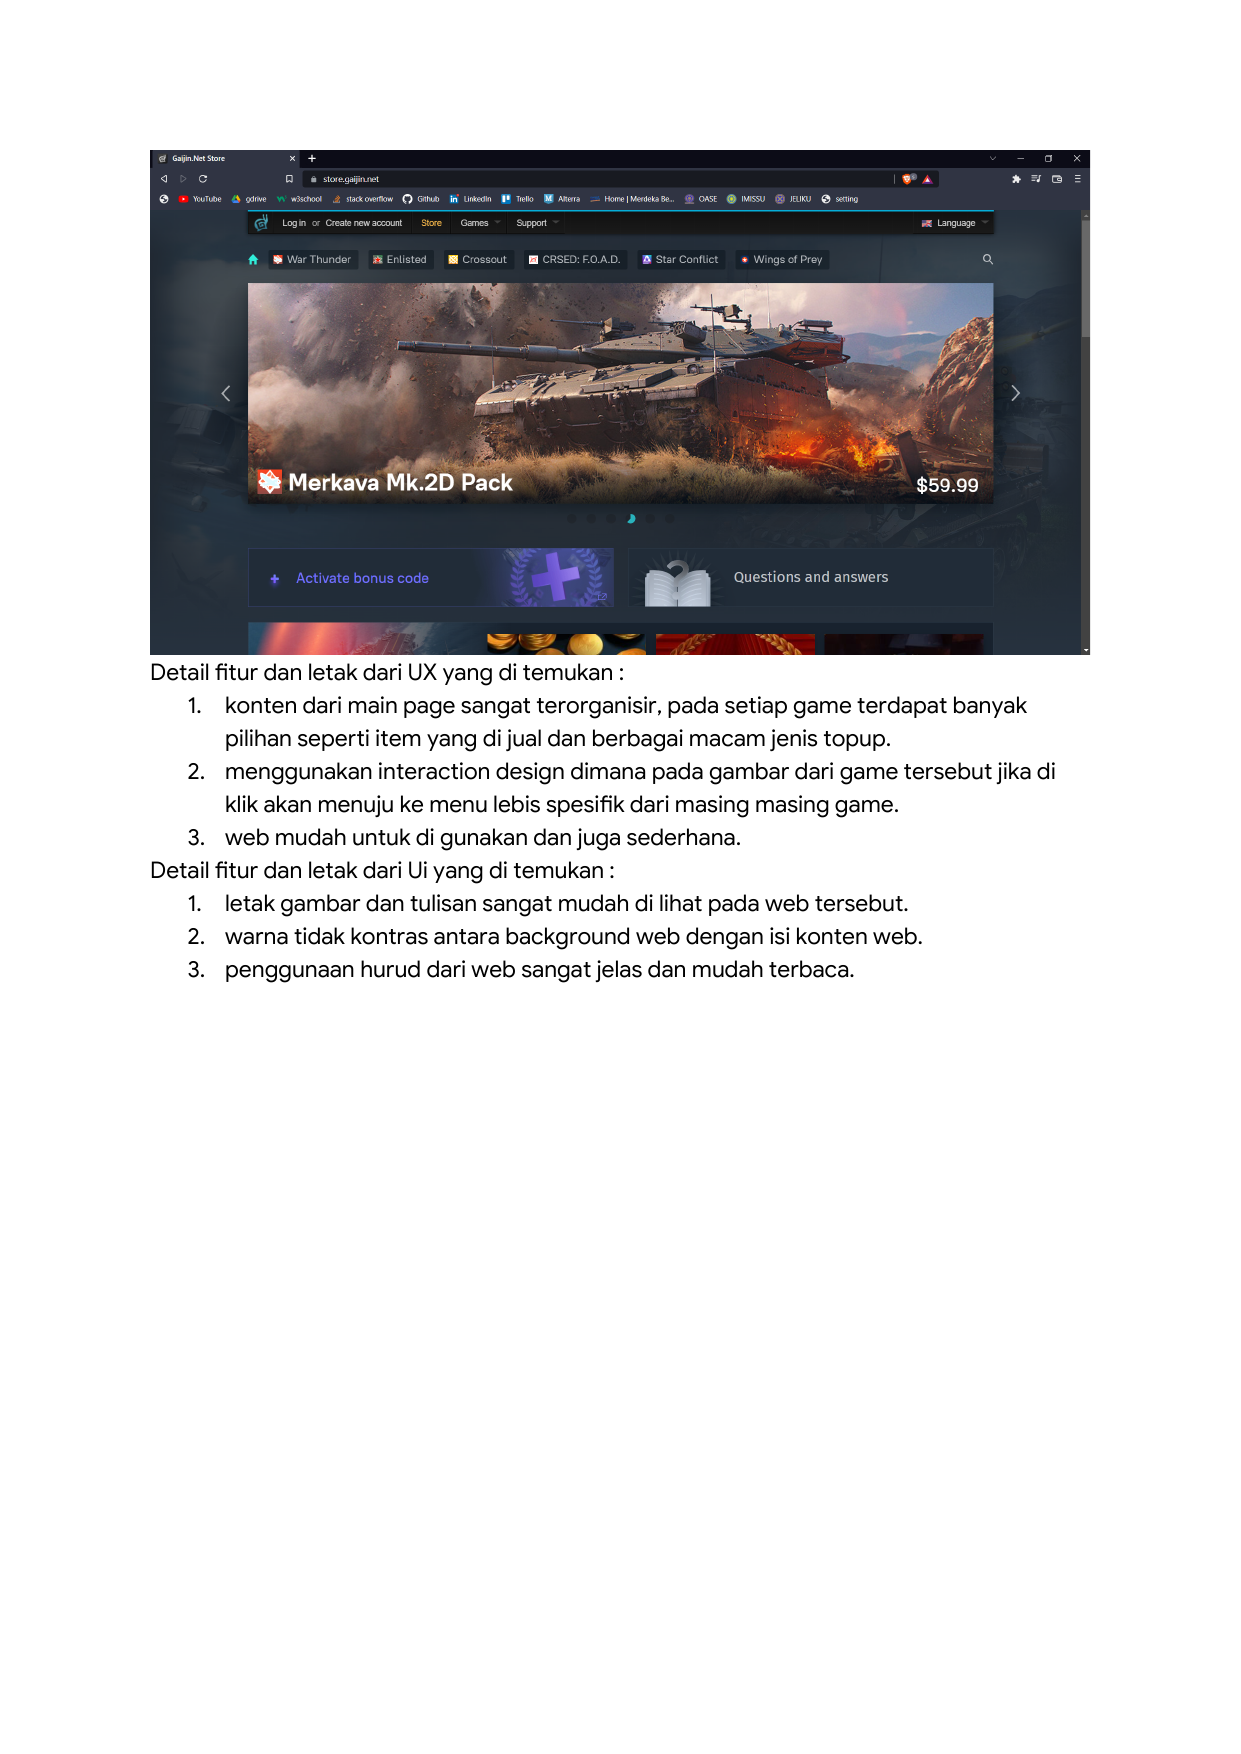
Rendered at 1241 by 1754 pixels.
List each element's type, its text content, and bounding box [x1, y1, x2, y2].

list letak gambar dan tulisan sangat mudah di lihat pada web tersebut. [187, 889, 1090, 918]
list warna tidak kontras antara background web dengan isi konten web. [187, 922, 1090, 951]
list konten dari main page sangat terorganisir, pada setiap game terdapat banyak pilihan seperti item yang di jual dan berbagai macam jenis topup. [187, 691, 1090, 753]
text Detail fitur dan letak dari Ui yang di temukan : [150, 856, 1090, 885]
picture [150, 150, 1091, 655]
text Detail fitur dan letak dari UX yang di temukan : [150, 658, 1090, 687]
list menggunakan interaction design dimana pada gambar dari game tersebut jika di klik akan menuju ke menu lebis spesifik dari masing masing game. [187, 757, 1090, 819]
list web mudah untuk di gunakan dan juga sederhana. [187, 823, 1090, 852]
list penggunaan hurud dari web sangat jelas dan mudah terbaca. [187, 955, 1090, 984]
